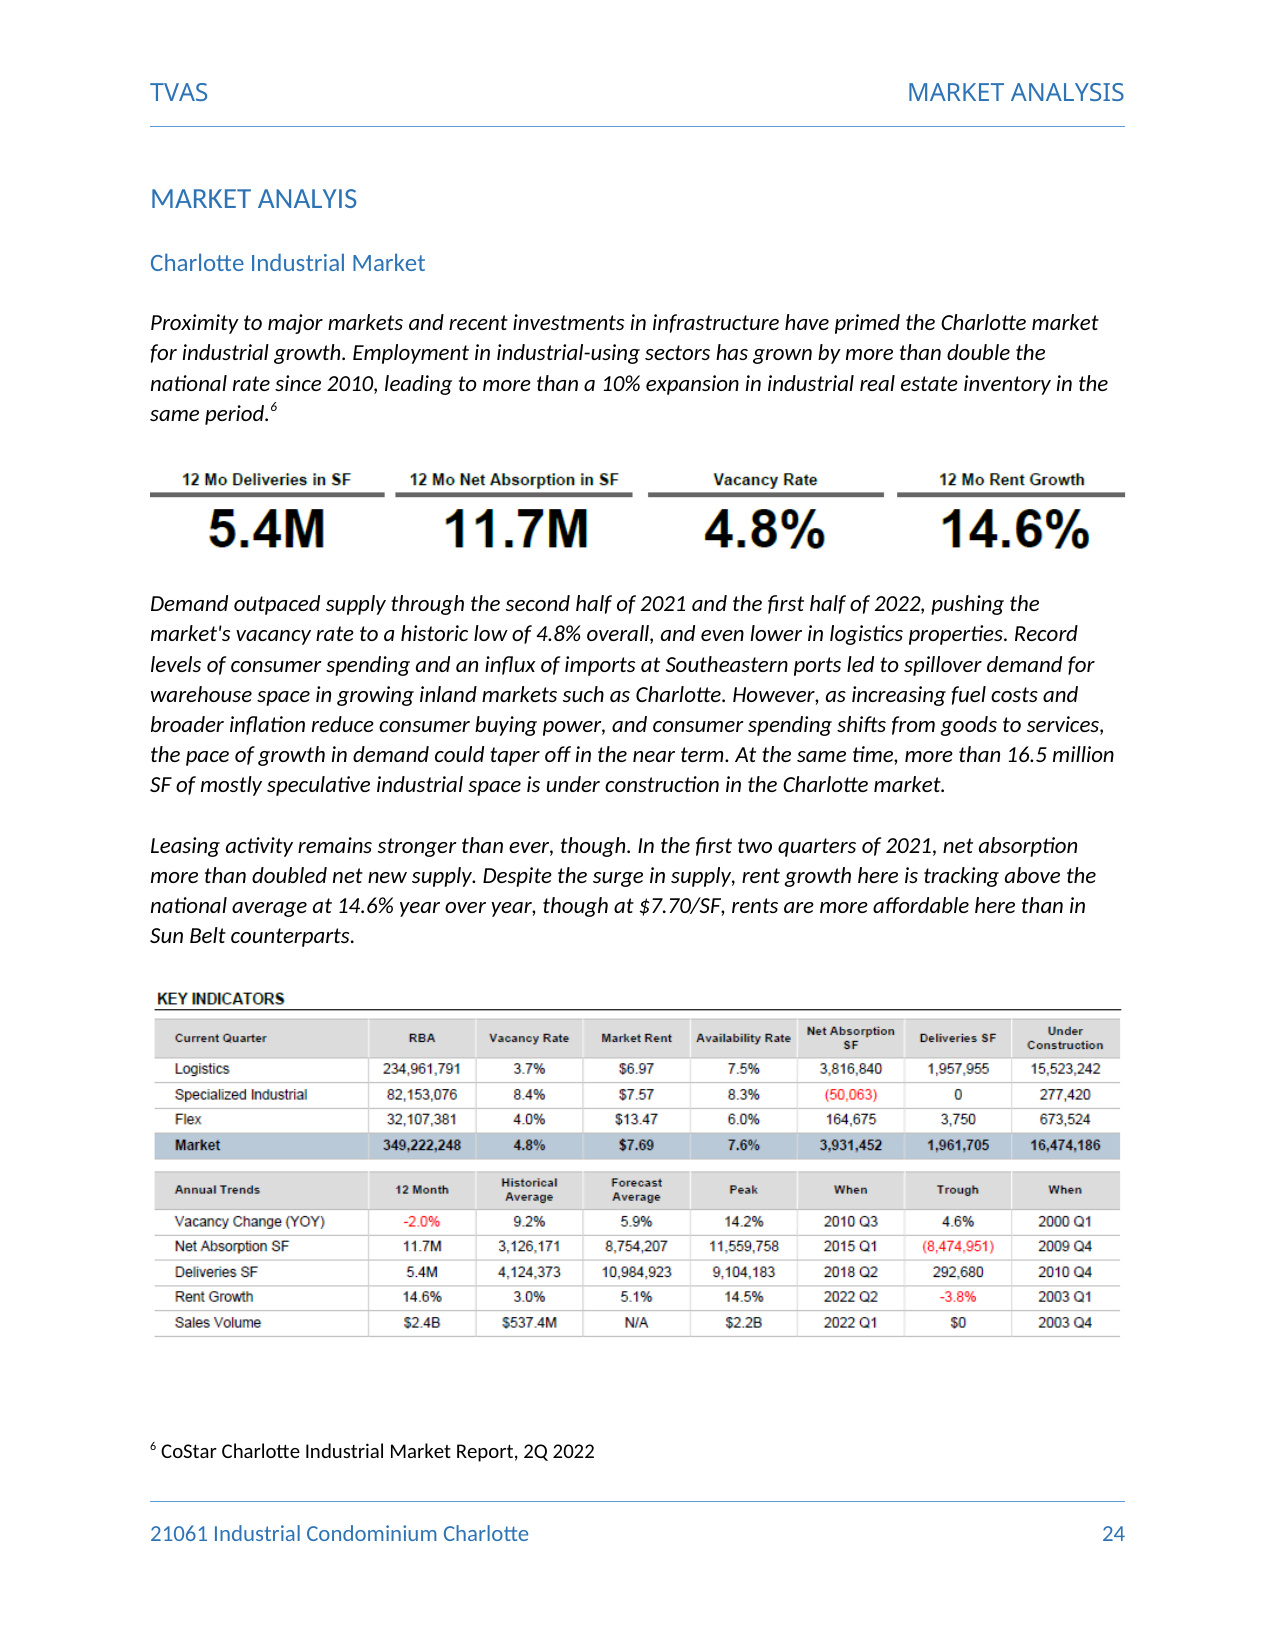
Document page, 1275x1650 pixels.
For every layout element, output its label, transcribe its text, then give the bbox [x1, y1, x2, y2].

subtitle Charlotte Industrial Market [150, 248, 1125, 278]
text Leasing activity remains stronger than ever, though. In the first two quarters of 2021, net absorption more than doubled net new supply. Despite the surge in supply, rent growth here is tracking above the national average at 14.6% year over year, though at $7.70/SF, rents are more affordable here than in Sun Belt counterparts. [150, 831, 1125, 950]
text Proximity to major markets and recent investments in infrastructure have primed the Charlotte market for industrial growth. Employment in industrial-using sectors has grown by more than double the national rate since 2010, leading to more than a 10% expansion in industrial real estate inventory in the same period. [150, 308, 1125, 427]
subtitle MARKET ANALYIS [150, 180, 1125, 215]
text Demand outpaced supply through the second half of 2021 and the first half of 2022, pushing the market's vacancy rate to a historic low of 4.8% overall, and even lower in logistics properties. Record levels of consumer spending and an influx of imports at Southeastern ports led to spillover demand for warehouse space in growing inland markets such as Charlotte. However, as increasing fuel costs and broader inflation reduce consumer buying power, and consumer spending shifts from goods to services, the pace of growth in demand could taper off in the near term. At the same time, more than 16.5 million SF of mostly speculative industrial space is under construction in the Charlotte market. [150, 589, 1125, 799]
